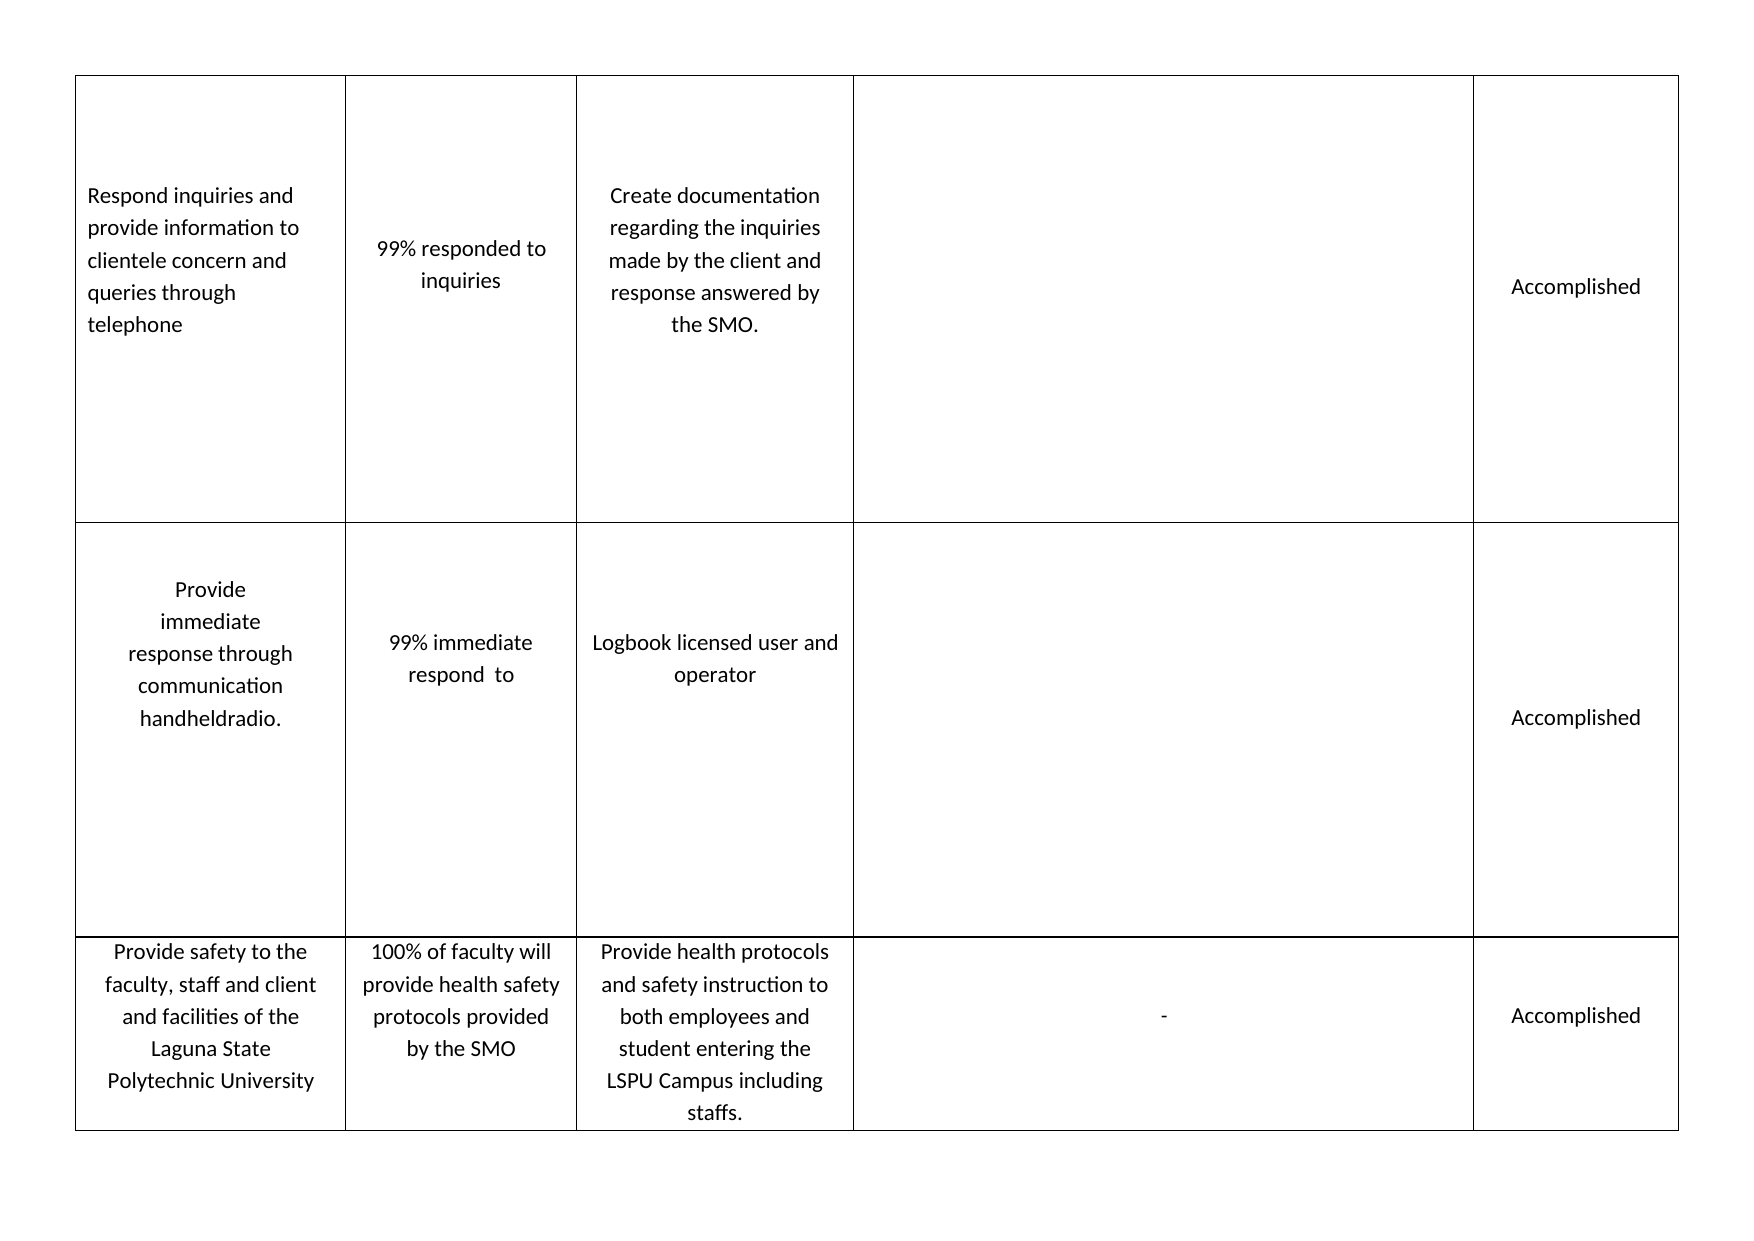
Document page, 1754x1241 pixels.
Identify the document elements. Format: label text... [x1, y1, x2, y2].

table_header Accomplished [1474, 76, 1678, 522]
table_cell Logbook licensed user and operator [577, 523, 853, 936]
table_cell [854, 523, 1473, 936]
table_cell Provide health protocols and safety instruction to both employees and student entering the LSPU Campus including staffs. [577, 938, 853, 1130]
table_cell Provide immediate response through communication handheldradio. [76, 523, 345, 936]
table_header Create documentation regarding the inquiries made by the client and response answered by the SMO. [577, 76, 853, 522]
table_header [854, 76, 1473, 522]
table_cell Provide safety to the faculty, staff and client and facilities of the Laguna State Polytechnic University [76, 938, 345, 1130]
table_cell Accomplished [1474, 938, 1678, 1130]
table_cell - [854, 938, 1473, 1130]
table_cell 100% of faculty will provide health safety protocols provided by the SMO [346, 938, 576, 1130]
table_cell Accomplished [1474, 523, 1678, 936]
table_header Respond inquiries and provide information to clientele concern and queries through telephone [76, 76, 345, 522]
table_header 99% responded to inquiries [346, 76, 576, 522]
table_cell 99% immediate respond to [346, 523, 576, 936]
